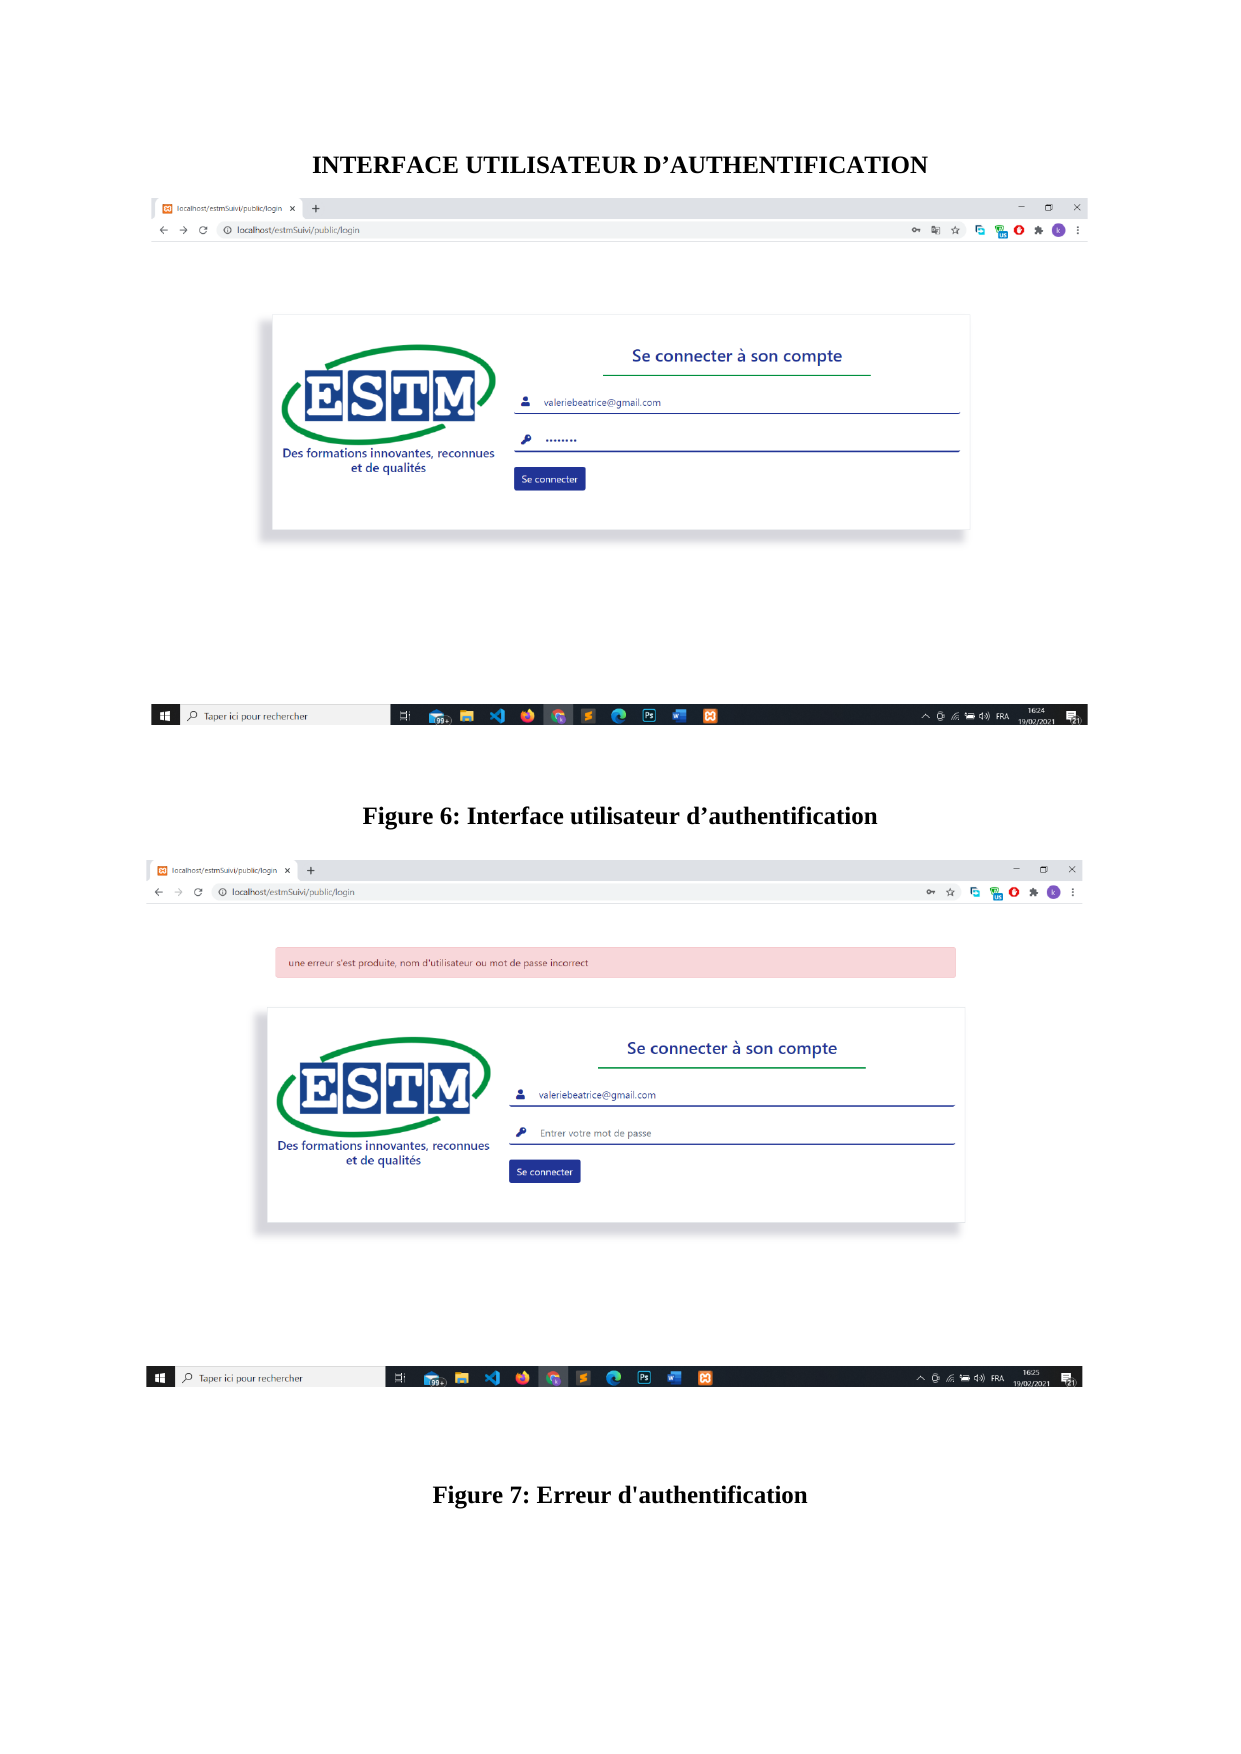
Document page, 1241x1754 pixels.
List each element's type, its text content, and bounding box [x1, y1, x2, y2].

text Figure 7: Erreur d'authentification [150, 1480, 1090, 1508]
picture [150, 198, 1087, 724]
picture [145, 860, 1082, 1386]
list INTERFACE UTILISATEUR D’AUTHENTIFICATION [150, 150, 1090, 179]
